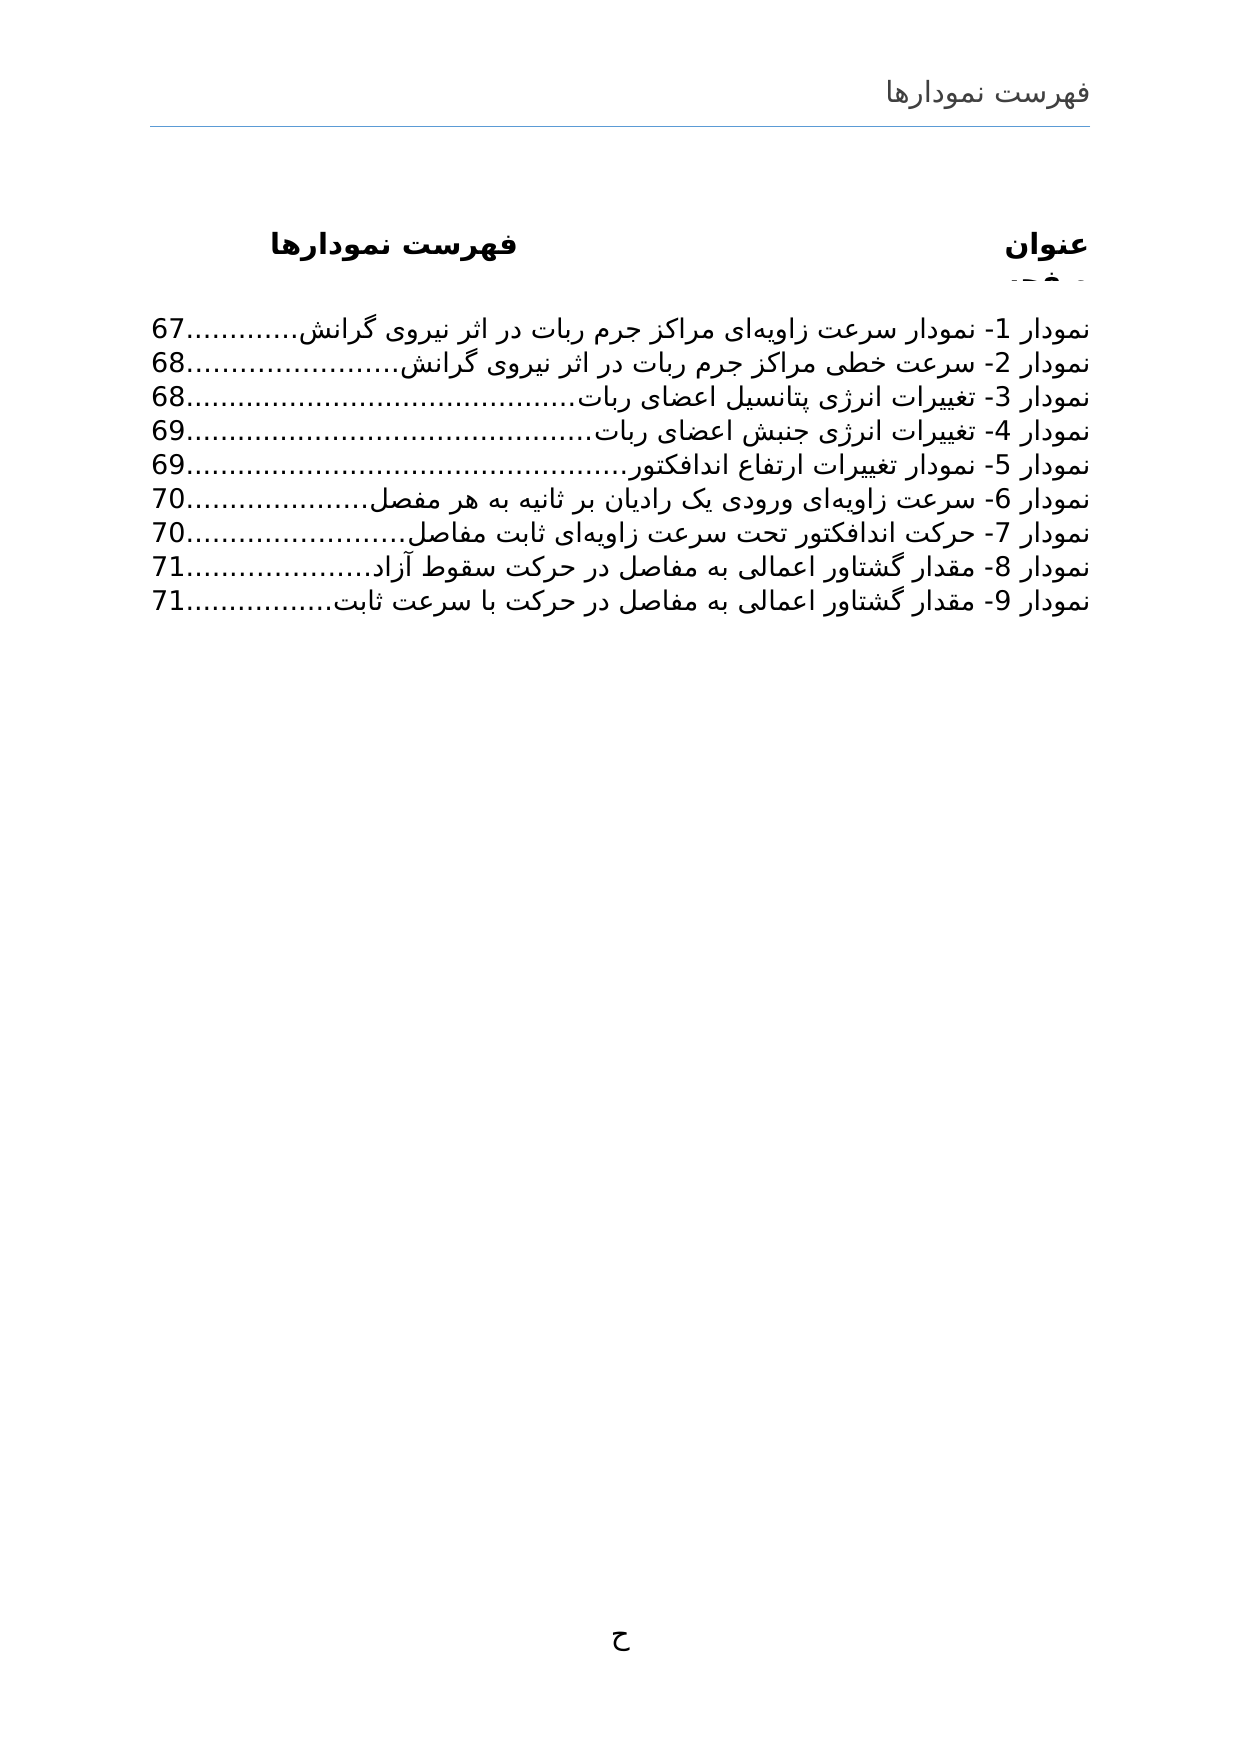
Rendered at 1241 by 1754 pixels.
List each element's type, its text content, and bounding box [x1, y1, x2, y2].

text نمودار 9- مقدار گشتاور اعمالی به مفاصل در حرکت با سرعت ثابت 71 [150, 586, 1090, 617]
text نمودار 5- نمودار تغییرات ارتفاع اندافکتور 69 [150, 449, 1090, 481]
text نمودار 2- سرعت خطی مراکز جرم ربات در اثر نیروی گرانش 68 [150, 347, 1090, 379]
text نمودار 3- تغییرات انرژی پتانسیل اعضای ربات 68 [150, 381, 1090, 413]
text نمودار 4- تغییرات انرژی جنبش اعضای ربات 69 [150, 415, 1090, 447]
text نمودار 7- حرکت اندافکتور تحت سرعت زاویه‌ای ثابت مفاصل 70 [150, 517, 1090, 549]
text نمودار 6- سرعت زاویه‌ای ورودی یک رادیان بر ثانیه به هر مفصل 70 [150, 483, 1090, 515]
text نمودار 8- مقدار گشتاور اعمالی به مفاصل در حرکت سقوط آزاد 71 [150, 552, 1090, 583]
text نمودار 1- نمودار سرعت زاویه‌ای مراکز جرم ربات در اثر نیروی گرانش 67 [150, 313, 1090, 345]
